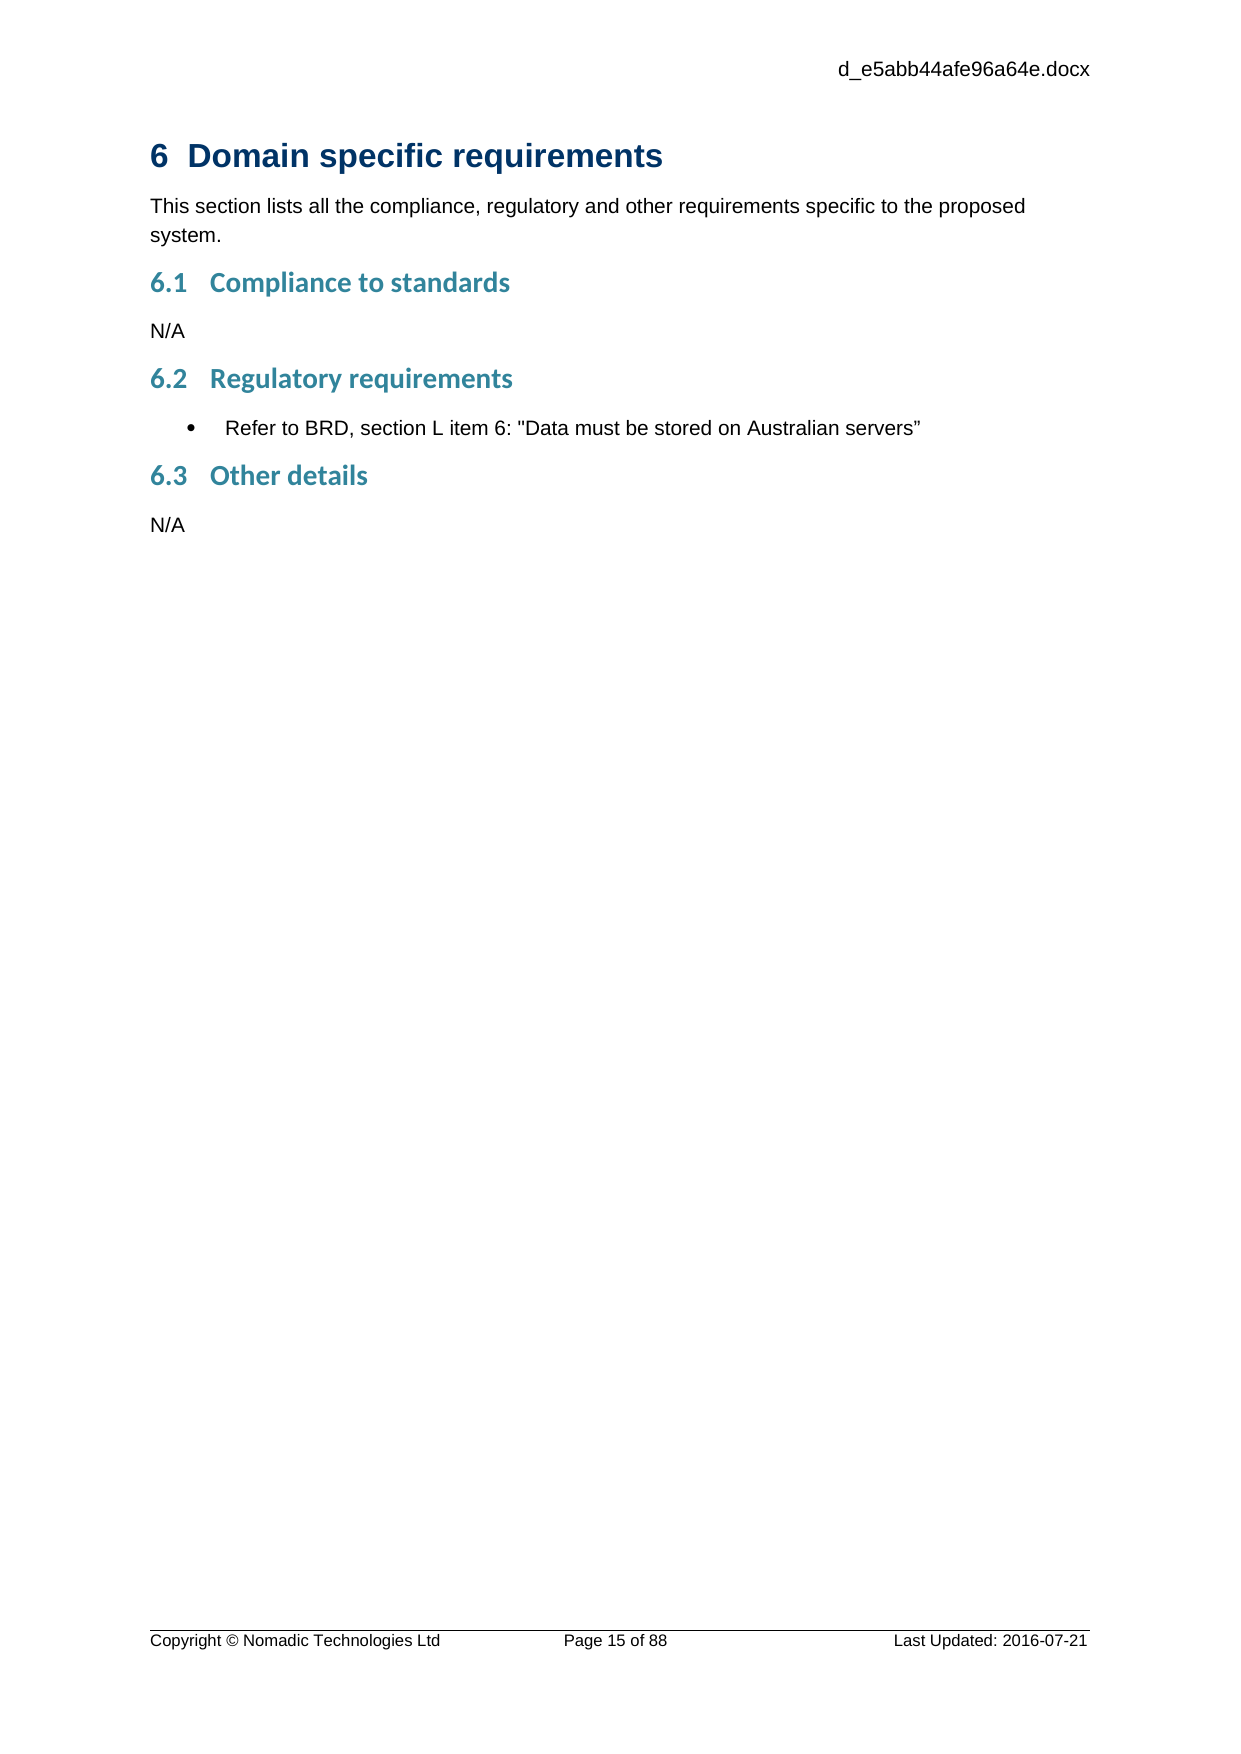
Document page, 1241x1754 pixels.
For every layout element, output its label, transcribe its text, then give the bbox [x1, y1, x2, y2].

text N/A [150, 512, 1090, 536]
text N/A [150, 319, 1090, 343]
list Refer to BRD, section L item 6: "Data must be stored on Australian servers” [187, 416, 1090, 440]
subtitle Domain specific requirements [150, 136, 1090, 174]
subtitle Compliance to standards [150, 264, 1090, 300]
subtitle Regulatory requirements [150, 361, 1090, 396]
text This section lists all the compliance, regulatory and other requirements specific to the proposed system. [150, 194, 1090, 247]
subtitle Other details [150, 457, 1090, 493]
